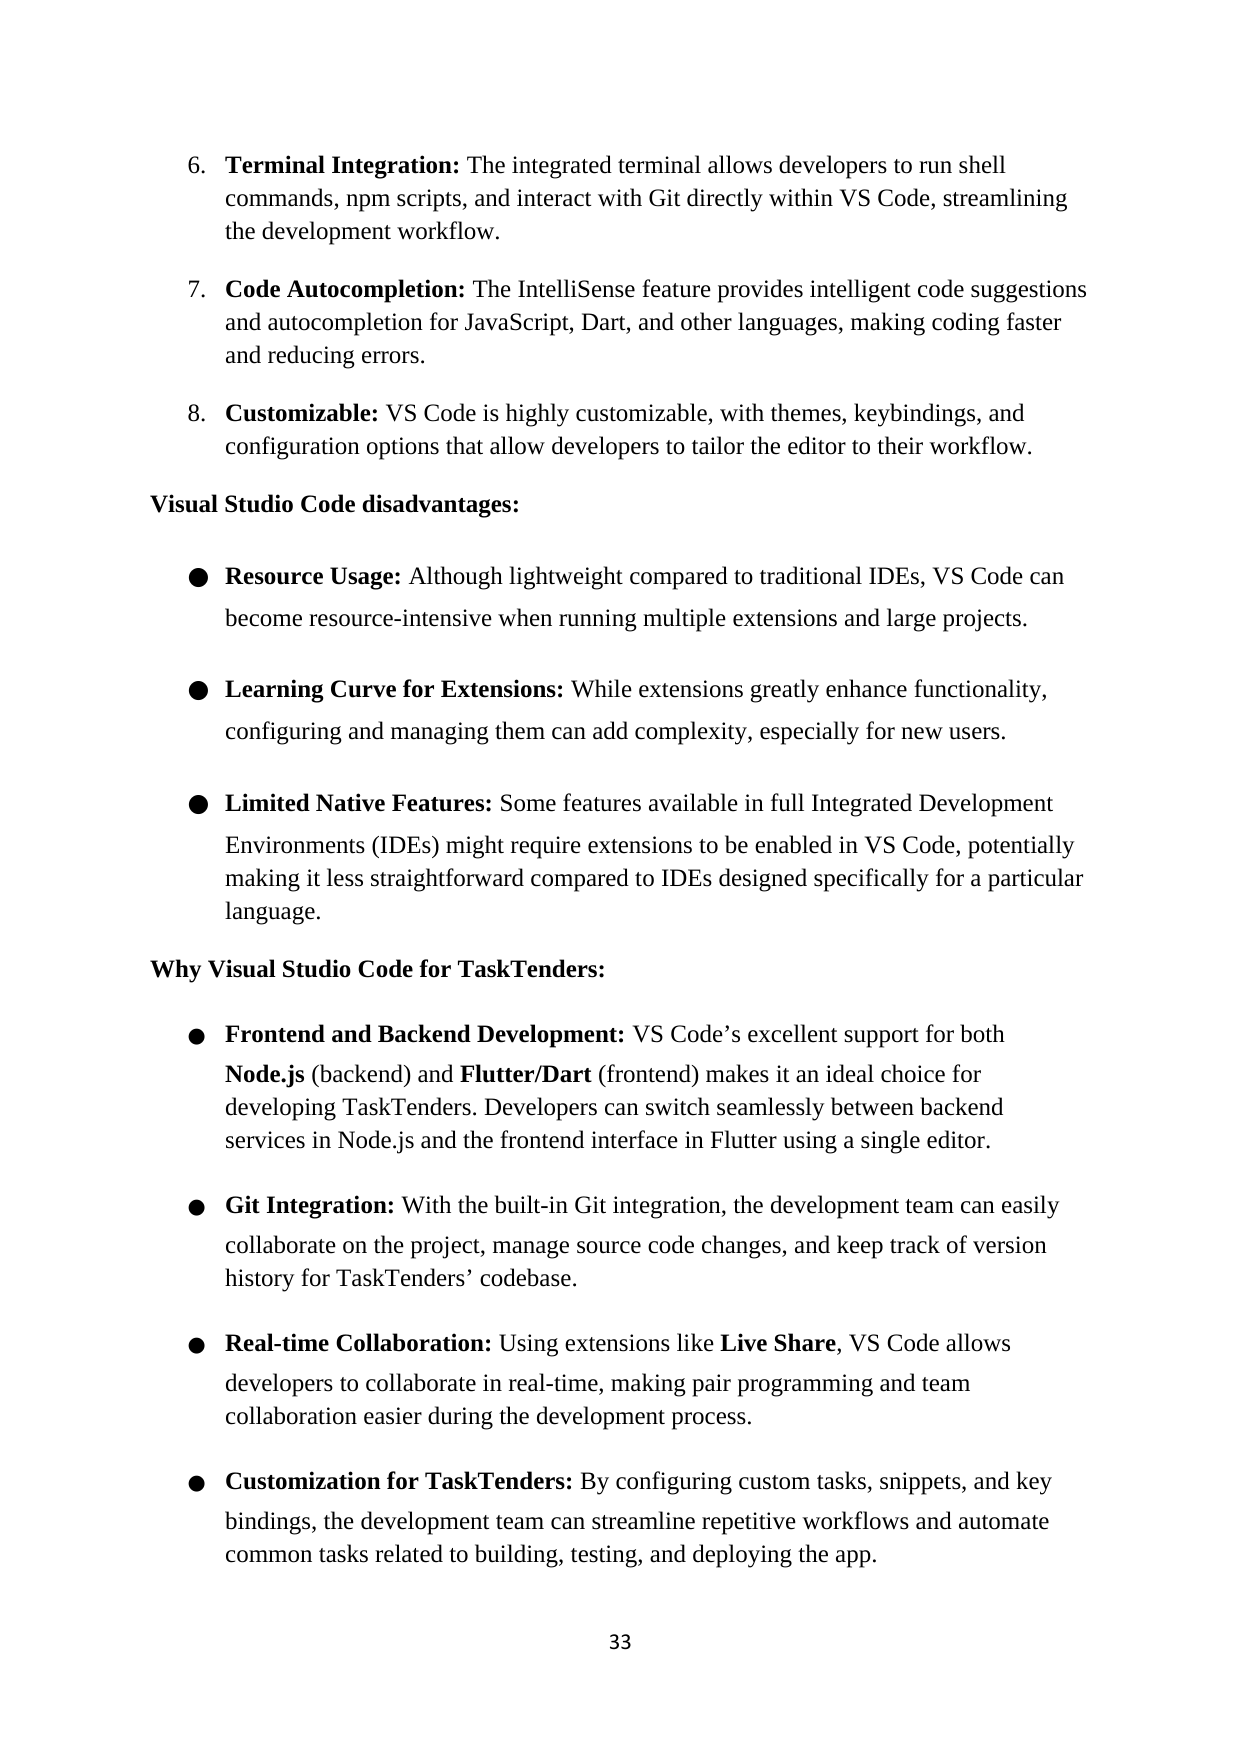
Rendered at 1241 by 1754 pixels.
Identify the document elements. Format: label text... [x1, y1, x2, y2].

text Why Visual Studio Code for TaskTenders: [150, 954, 1090, 983]
list Resource Usage: Although lightweight compared to traditional IDEs, VS Code can become resource-intensive when running multiple extensions and large projects. [187, 547, 1090, 631]
list Code Autocompletion: The IntelliSense feature provides intelligent code suggestions and autocompletion for JavaScript, Dart, and other languages, making coding faster and reducing errors. [187, 274, 1090, 369]
list Limited Native Features: Some features available in full Integrated Development Environments (IDEs) might require extensions to be enabled in VS Code, potentially making it less straightforward compared to IDEs designed specifically for a particular language. [187, 774, 1090, 924]
list Frontend and Backend Development: VS Code’s excellent support for both Node.js (backend) and Flutter/Dart (frontend) makes it an ideal choice for developing TaskTenders. Developers can switch seamlessly between backend services in Node.js and the frontend interface in Flutter using a single editor. [187, 1012, 1090, 1154]
list Terminal Integration: The integrated terminal allows developers to run shell commands, npm scripts, and interact with Git directly within VS Code, streamlining the development workflow. [187, 150, 1090, 245]
list Git Integration: With the built-in Git integration, the development team can easily collaborate on the project, manage source code changes, and keep track of version history for TaskTenders’ codebase. [187, 1183, 1090, 1292]
list Real-time Collaboration: Using extensions like Live Share, VS Code allows developers to collaborate in real-time, making pair programming and team collaboration easier during the development process. [187, 1321, 1090, 1430]
list Customization for TaskTenders: By configuring custom tasks, snippets, and key bindings, the development team can streamline repetitive workflows and automate common tasks related to building, testing, and deploying the app. [187, 1459, 1090, 1568]
text Visual Studio Code disadvantages: [150, 489, 1090, 518]
list Customizable: VS Code is highly customizable, with themes, keybindings, and configuration options that allow developers to tailor the editor to their workflow. [187, 398, 1090, 460]
list Learning Curve for Extensions: While extensions greatly enhance functionality, configuring and managing them can add complexity, especially for new users. [187, 661, 1090, 745]
